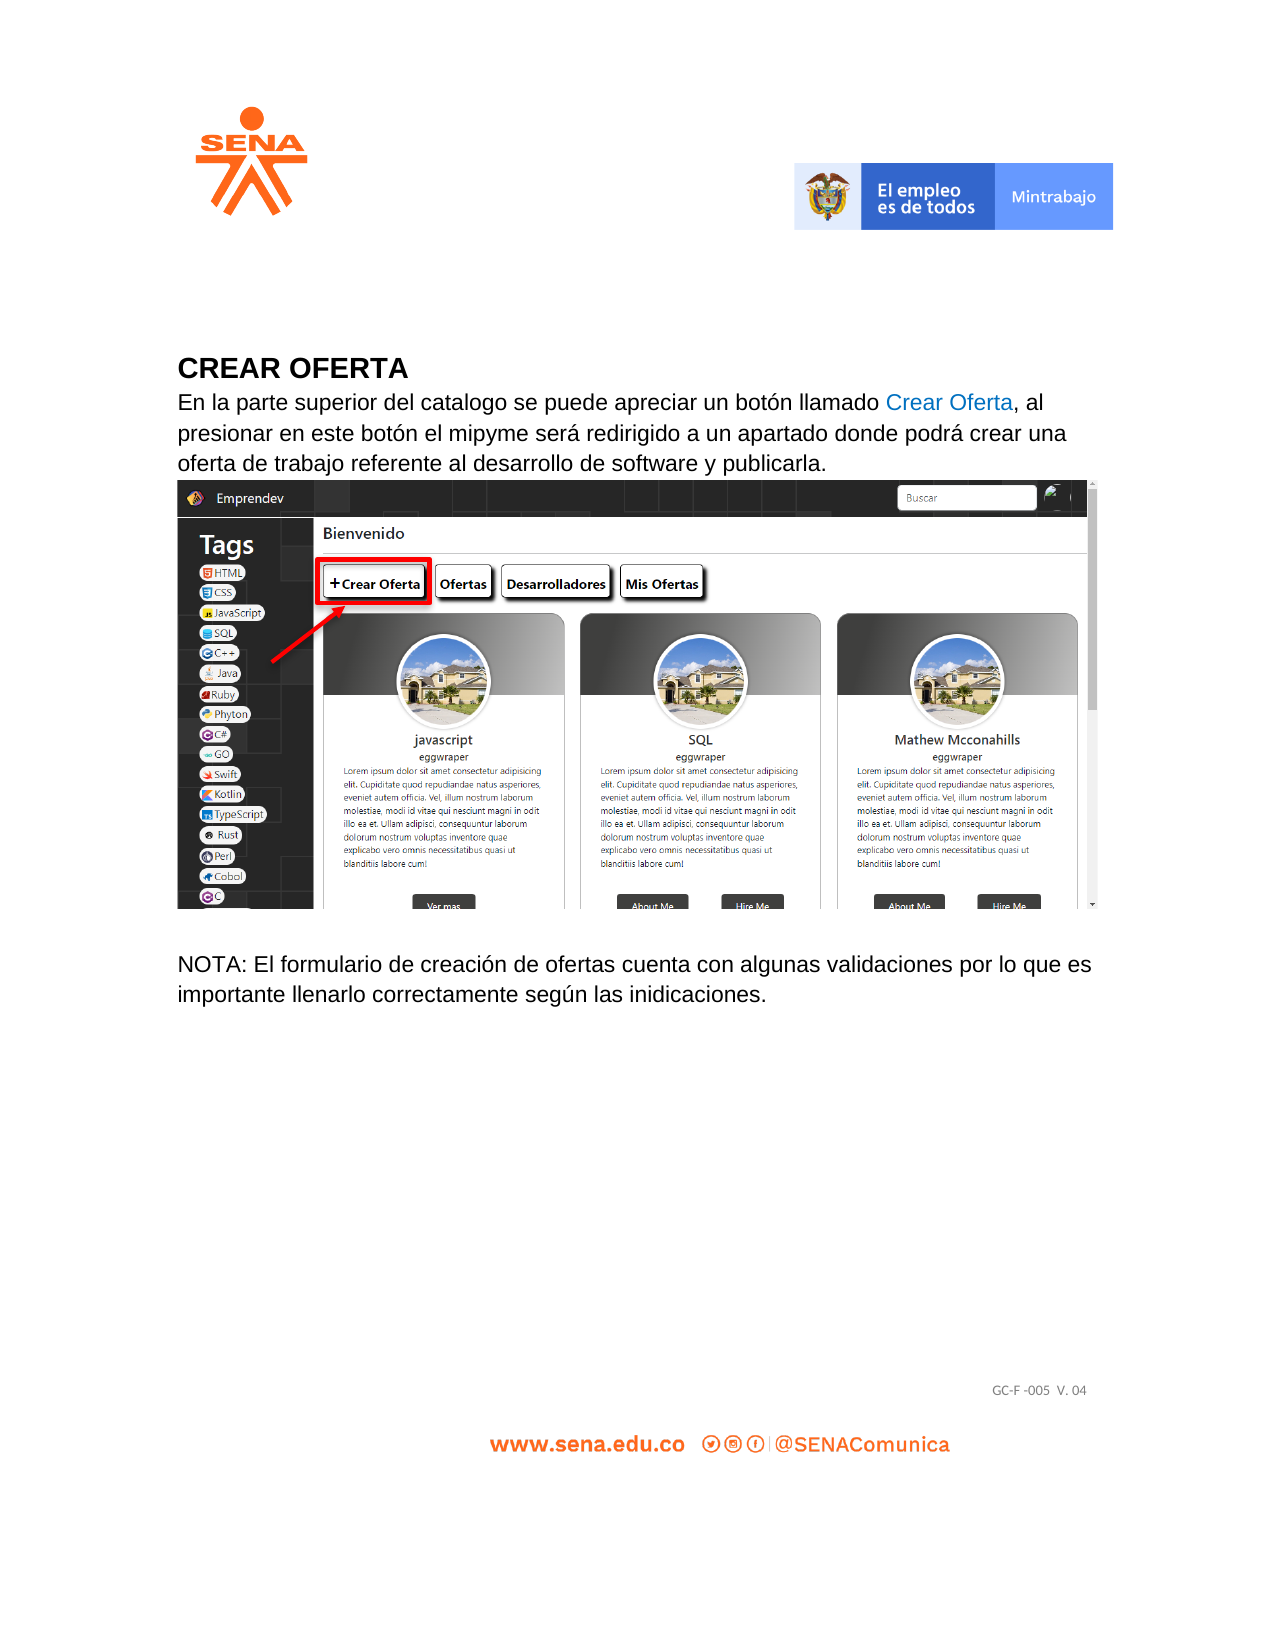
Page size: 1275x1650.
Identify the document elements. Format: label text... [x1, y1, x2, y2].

picture [478, 1423, 960, 1464]
picture [794, 163, 1114, 230]
picture [177, 480, 1098, 909]
text CREAR OFERTA [177, 351, 1098, 384]
text NOTA: El formulario de creación de ofertas cuenta con algunas validaciones por lo que es importante llenarlo correctamente según las inidicaciones. [177, 951, 1098, 1007]
text En la parte superior del catalogo se puede apreciar un botón llamado Crear Oferta, al presionar en este botón el mipyme será redirigido a un apartado donde podrá crear una oferta de trabajo referente al desarrollo de software y publicarla. [177, 389, 1098, 476]
picture [177, 85, 325, 233]
